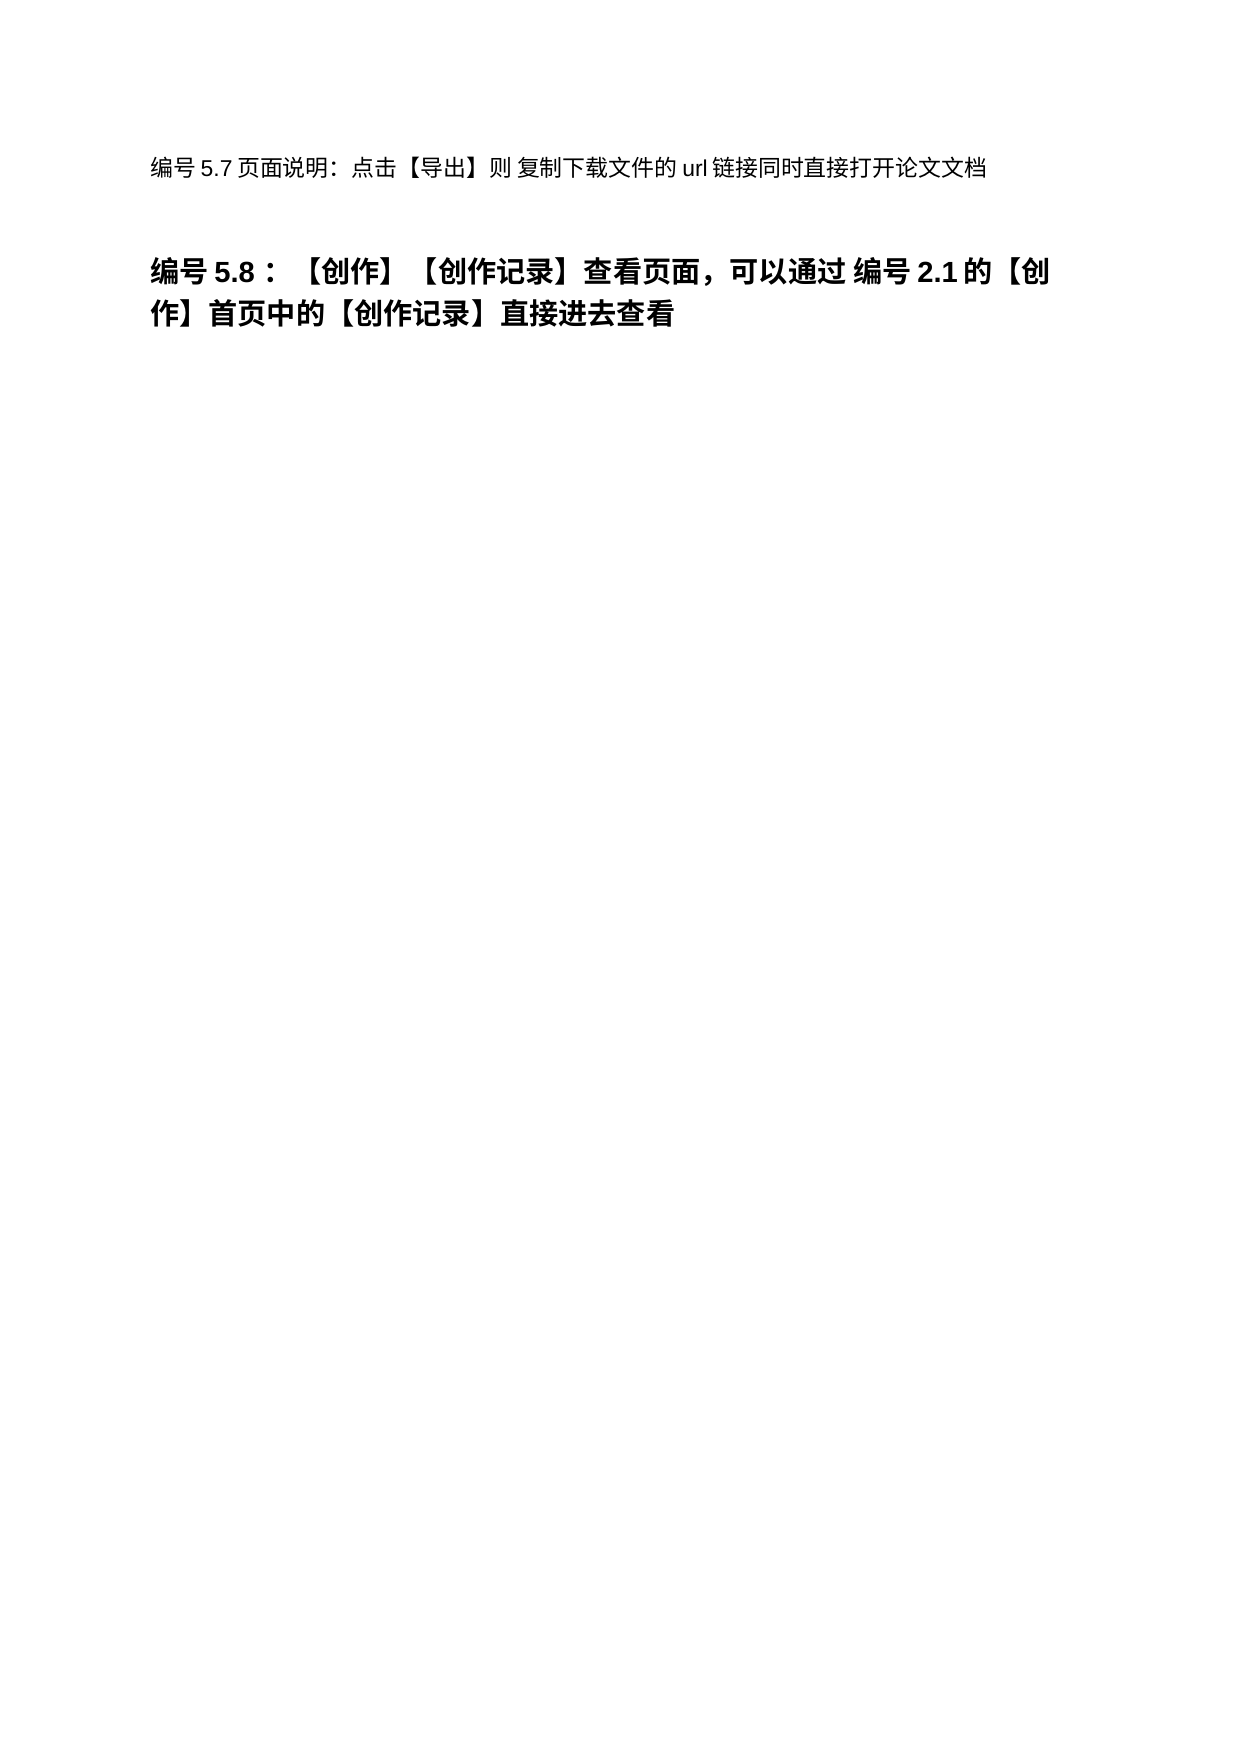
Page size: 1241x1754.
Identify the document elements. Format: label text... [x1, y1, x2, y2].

text 编号5.7页面说明：点击【导出】则 复制下载文件的url链接同时直接打开论文文档 [150, 150, 1090, 183]
